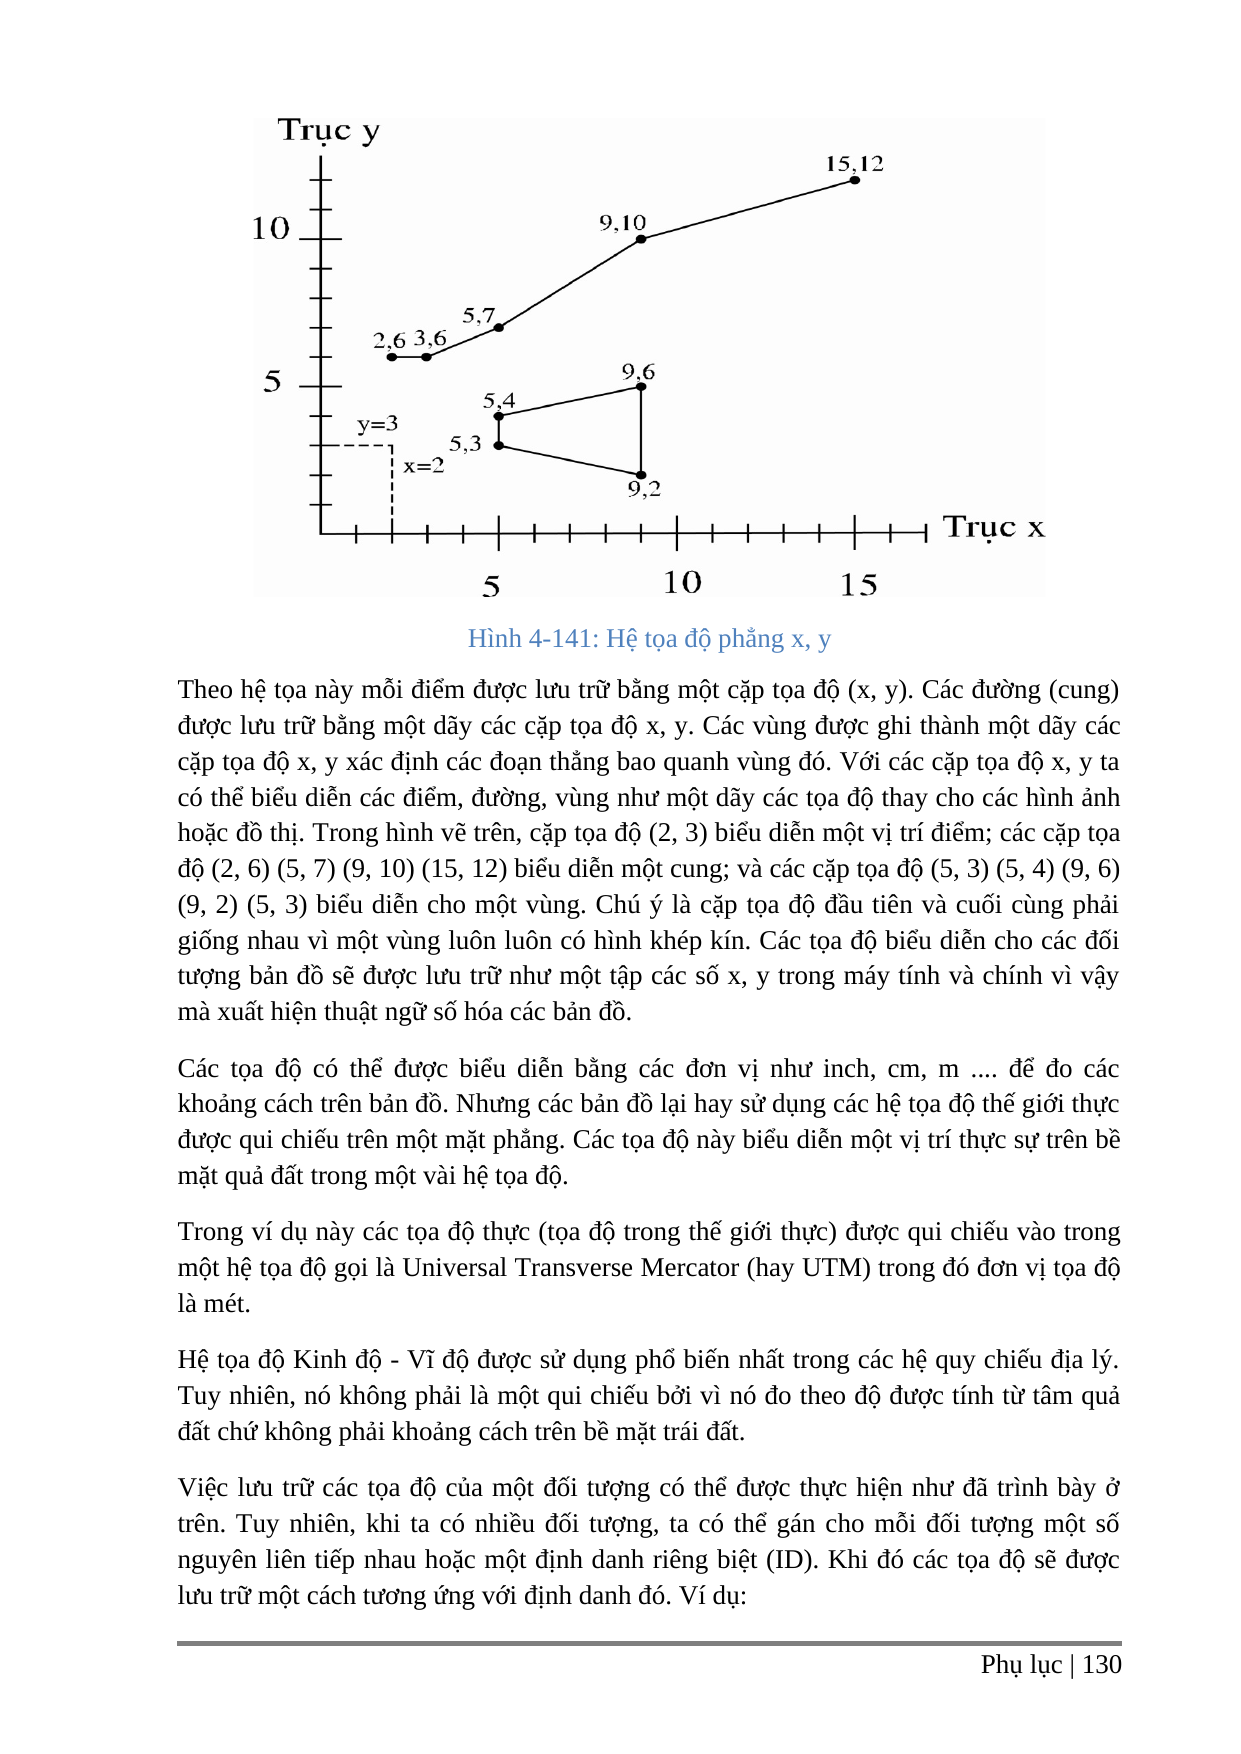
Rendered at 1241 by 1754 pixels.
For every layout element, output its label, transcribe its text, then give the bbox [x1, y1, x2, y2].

picture [253, 118, 1046, 597]
text Trong ví dụ này các tọa độ thực (tọa độ trong thế giới thực) được qui chiếu vào trong một hệ tọa độ gọi là Universal Transverse Mercator (hay UTM) trong đó đơn vị tọa độ là mét. [177, 1216, 1122, 1318]
text Việc lưu trữ các tọa độ của một đối tượng có thể được thực hiện như đã trình bày ở trên. Tuy nhiên, khi ta có nhiều đối tượng, ta có thể gán cho mỗi đối tượng một số nguyên liên tiếp nhau hoặc một định danh riêng biệt (ID). Khi đó các tọa độ sẽ được lưu trữ một cách tương ứng với định danh đó. Ví dụ: [177, 1472, 1122, 1610]
text Các tọa độ có thể được biểu diễn bằng các đơn vị như inch, cm, m .... để đo các khoảng cách trên bản đồ. Nhưng các bản đồ lại hay sử dụng các hệ tọa độ thế giới thực được qui chiếu trên một mặt phẳng. Các tọa độ này biểu diễn một vị trí thực sự trên bề mặt quả đất trong một vài hệ tọa độ. [177, 1052, 1122, 1190]
text Hình 4-91: Hệ tọa độ phẳng x, y [177, 622, 1122, 653]
text Hệ tọa độ Kinh độ - Vĩ độ được sử dụng phổ biến nhất trong các hệ quy chiếu địa lý. Tuy nhiên, nó không phải là một qui chiếu bởi vì nó đo theo độ được tính từ tâm quả đất chứ không phải khoảng cách trên bề mặt trái đất. [177, 1343, 1122, 1446]
text Theo hệ tọa này mỗi điểm được lưu trữ bằng một cặp tọa độ (x, y). Các đường (cung) được lưu trữ bằng một dãy các cặp tọa độ x, y. Các vùng được ghi thành một dãy các cặp tọa độ x, y xác định các đoạn thẳng bao quanh vùng đó. Với các cặp tọa độ x, y ta có thể biểu diễn các điểm, đường, vùng như một dãy các tọa độ thay cho các hình ảnh hoặc đồ thị. Trong hình vẽ trên, cặp tọa độ (2, 3) biểu diễn một vị trí điểm; các cặp tọa độ (2, 6) (5, 7) (9, 10) (15, 12) biểu diễn một cung; và các cặp tọa độ (5, 3) (5, 4) (9, 6) (9, 2) (5, 3) biểu diễn cho một vùng. Chú ý là cặp tọa độ đầu tiên và cuối cùng phải giống nhau vì một vùng luôn luôn có hình khép kín. Các tọa độ biểu diễn cho các đối tượng bản đồ sẽ được lưu trữ như một tập các số x, y trong máy tính và chính vì vậy mà xuất hiện thuật ngữ số hóa các bản đồ. [177, 674, 1122, 1026]
